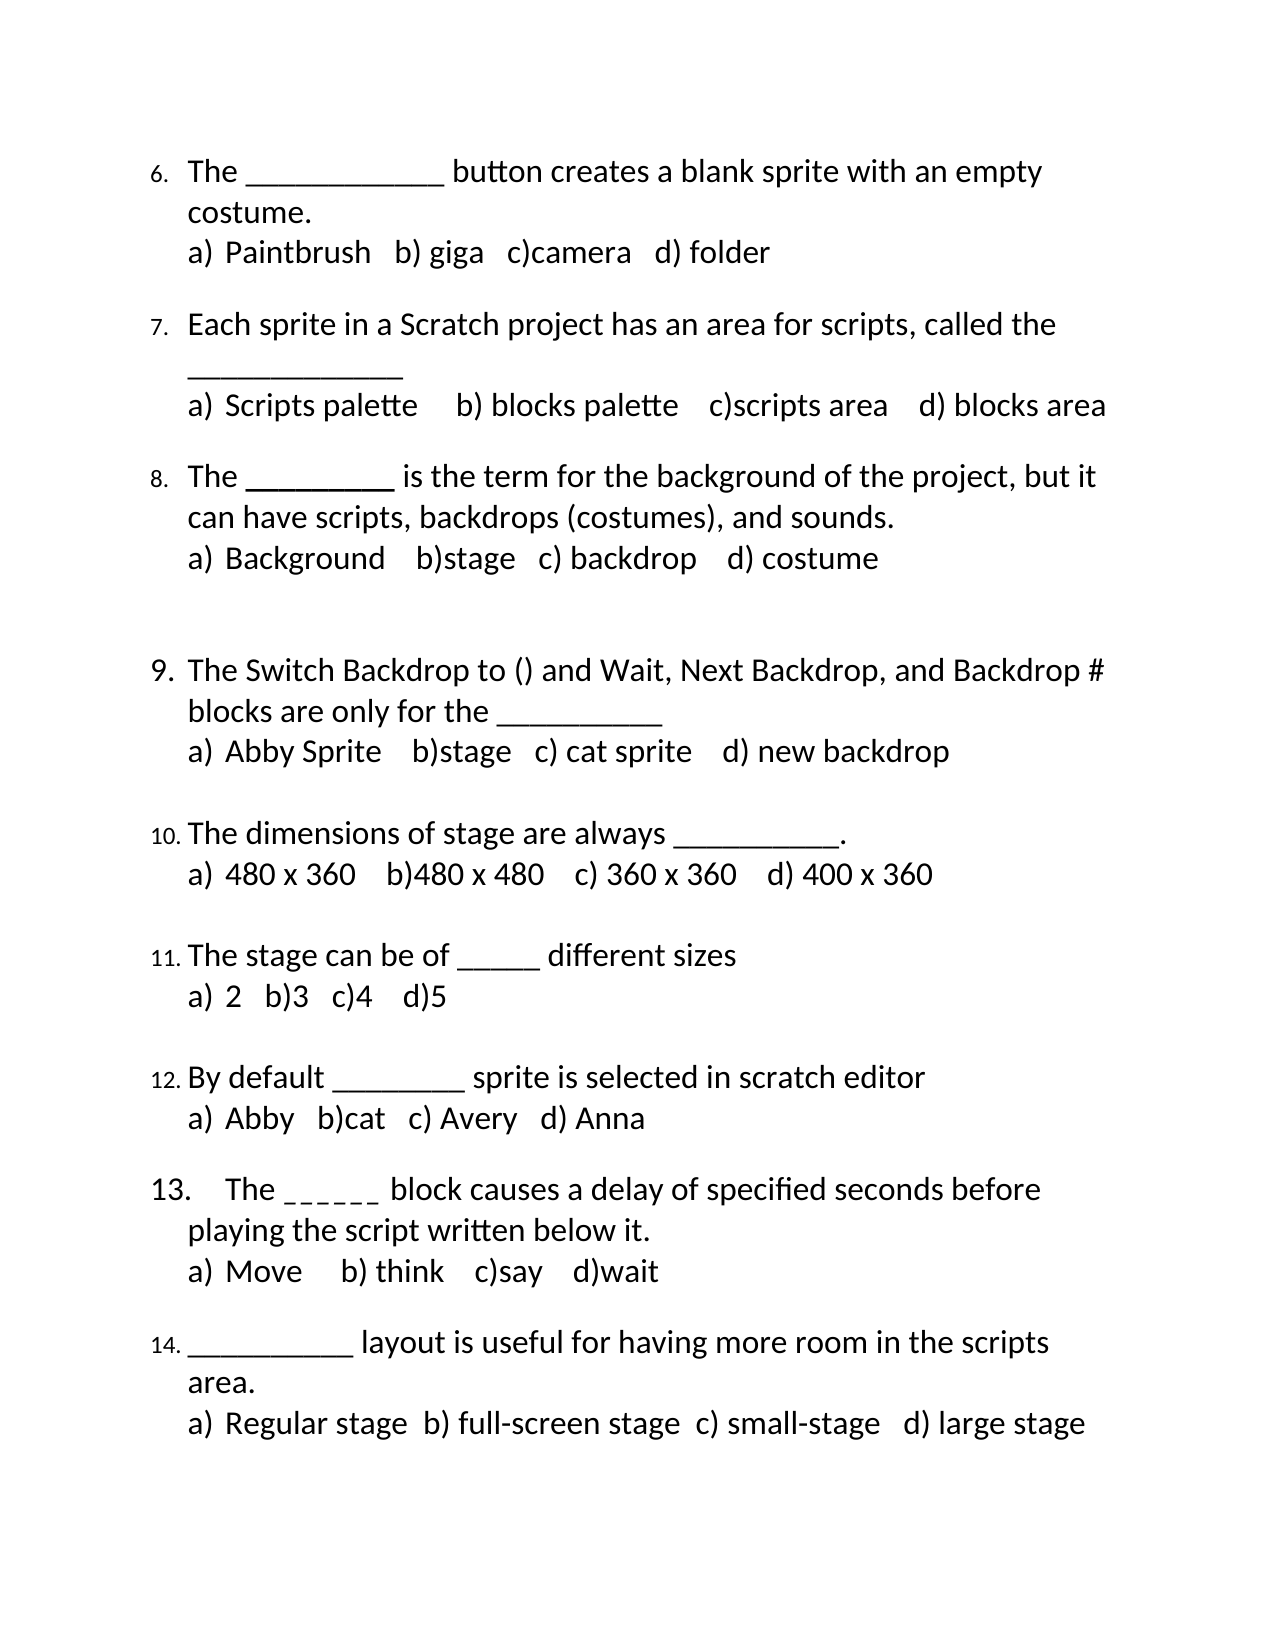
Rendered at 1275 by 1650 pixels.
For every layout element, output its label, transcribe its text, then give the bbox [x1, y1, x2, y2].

list The dimensions of stage are always __________. [150, 812, 1125, 852]
list The stage can be of _____ different sizes [150, 934, 1125, 975]
list The ______ block causes a delay of specified seconds before playing the script written below it. [150, 1168, 1125, 1249]
list The Switch Backdrop to () and Wait, Next Backdrop, and Backdrop # blocks are only for the __________ [150, 649, 1125, 730]
list Paintbrush b) giga c)camera d) folder [187, 231, 1125, 272]
list 2 b)3 c)4 d)5 [187, 975, 1125, 1015]
list Abby b)cat c) Avery d) Anna [187, 1097, 1125, 1138]
list Each sprite in a Scratch project has an area for scripts, called the _____________ [150, 303, 1125, 384]
list Move b) think c)say d)wait [187, 1249, 1125, 1290]
list Abby Sprite b)stage c) cat sprite d) new backdrop [187, 730, 1125, 771]
list 480 x 360 b)480 x 480 c) 360 x 360 d) 400 x 360 [187, 852, 1125, 893]
list The _________ is the term for the background of the project, but it can have scripts, backdrops (costumes), and sounds. [150, 455, 1125, 537]
list __________ layout is useful for having more room in the scripts area. [150, 1321, 1125, 1402]
list Scripts palette b) blocks palette c)scripts area d) blocks area [187, 384, 1125, 425]
list Background b)stage c) backdrop d) costume [187, 537, 1125, 578]
list Regular stage b) full-screen stage c) small-stage d) large stage [187, 1402, 1125, 1443]
list By default ________ sprite is selected in scratch editor [150, 1056, 1125, 1097]
list The ____________ button creates a blank sprite with an empty costume. [150, 150, 1125, 231]
